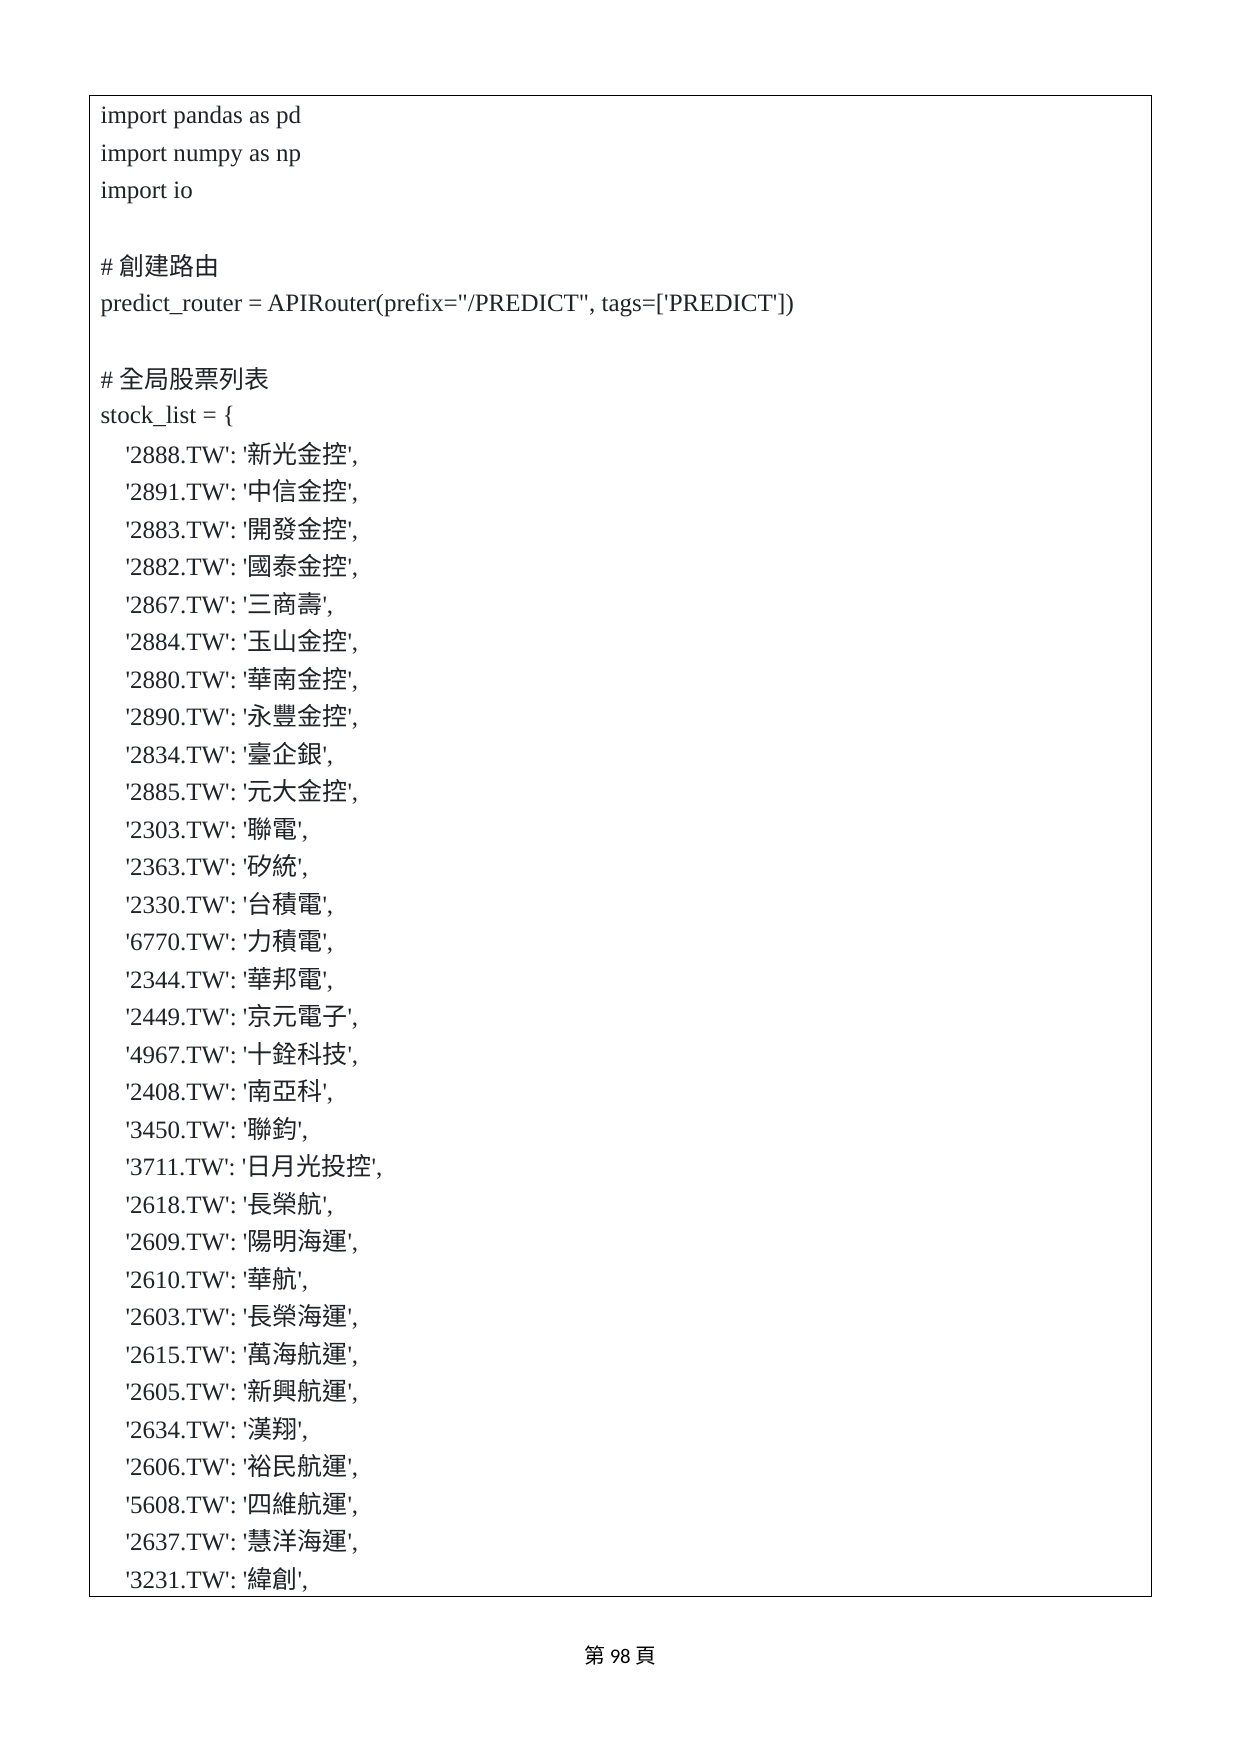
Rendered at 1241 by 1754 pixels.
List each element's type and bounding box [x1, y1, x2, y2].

table_cell [90, 96, 1151, 1596]
